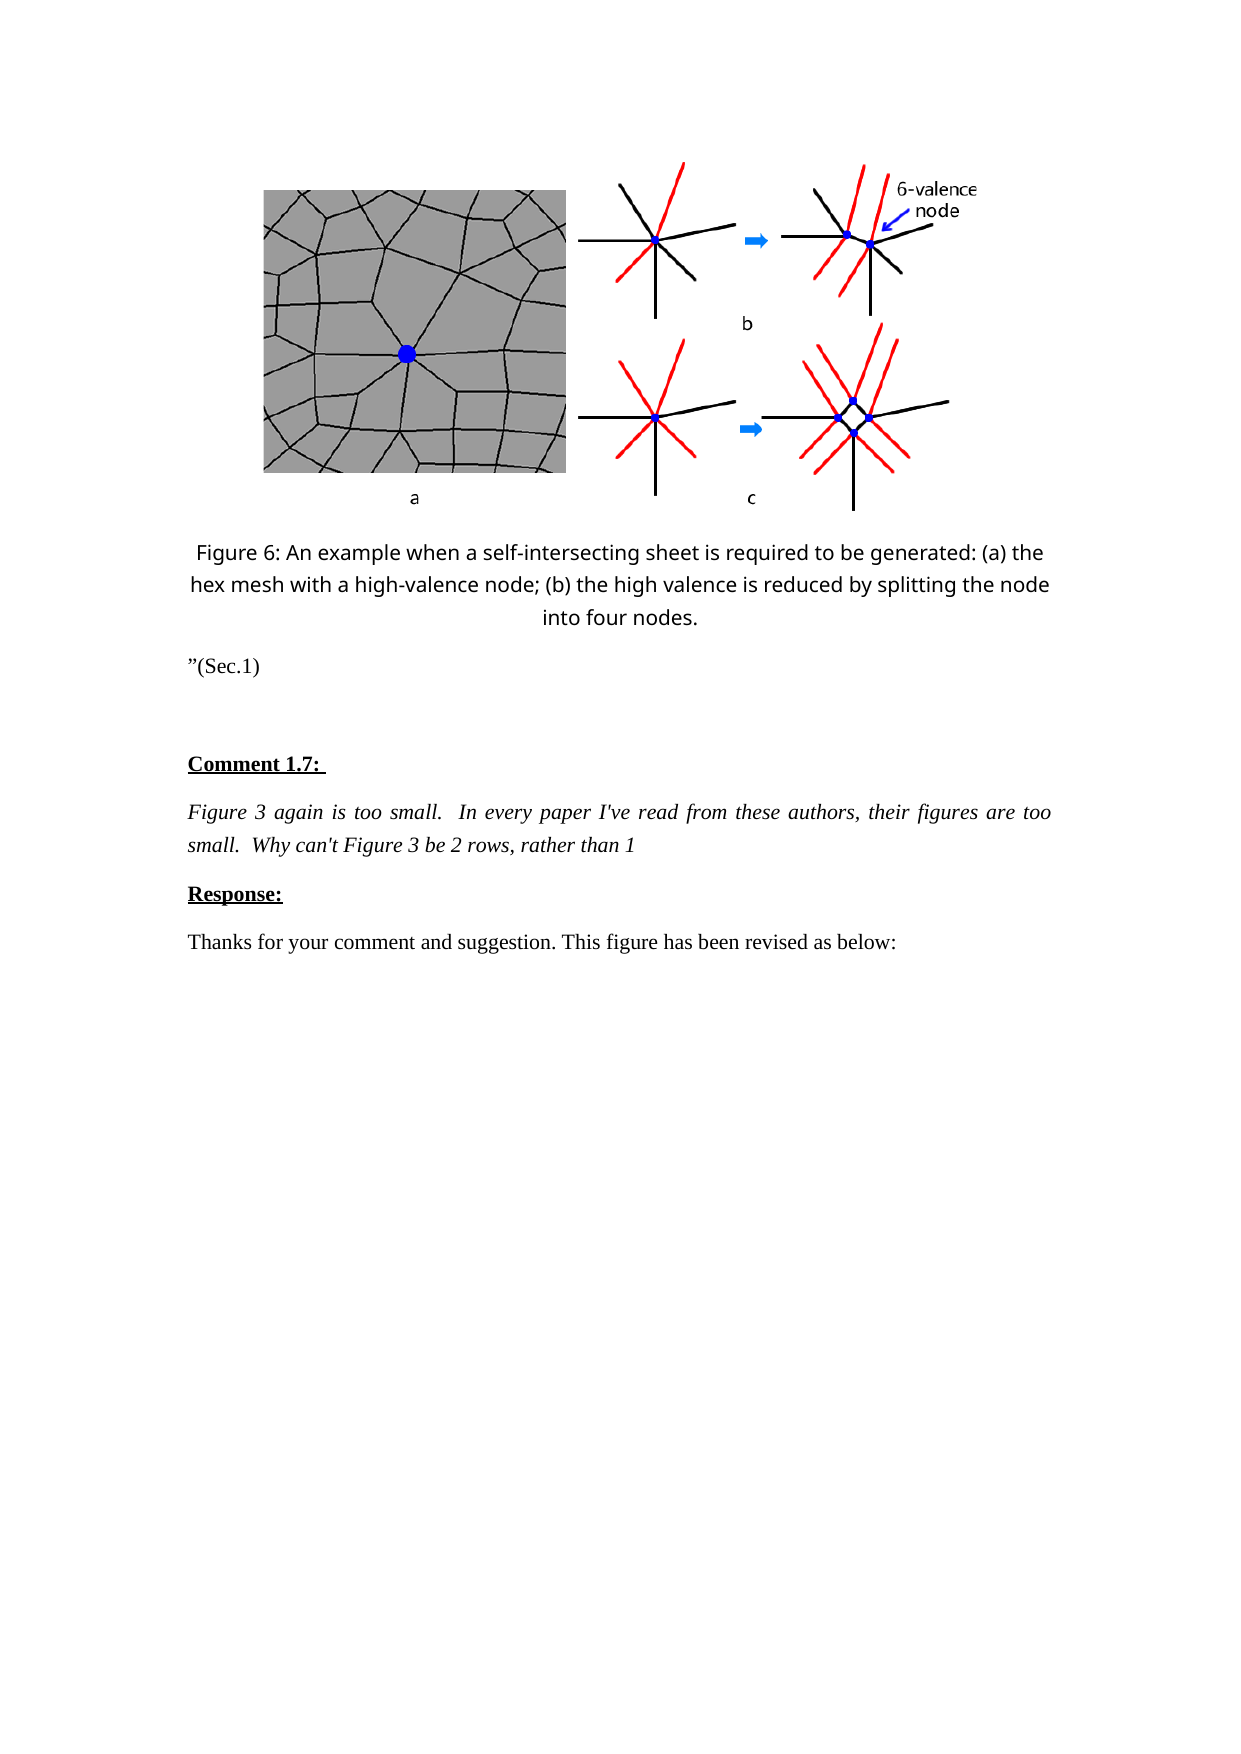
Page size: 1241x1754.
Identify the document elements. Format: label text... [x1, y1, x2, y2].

text ”(Sec.1) [187, 649, 1053, 682]
text Thanks for your comment and suggestion. This figure has been revised as below: [187, 926, 1053, 958]
text Response: [187, 877, 1053, 909]
text Figure 6: An example when a self-intersecting sheet is required to be generated: (a) the hex mesh with a high-valence node; (b) the high valence is reduced by splitting the node into four nodes. [187, 536, 1053, 633]
text Comment 1.7: [187, 747, 1053, 779]
text Figure 3 again is too small. In every paper I've read from these authors, their figures are too small. Why can't Figure 3 be 2 rows, rather than 1 [187, 796, 1053, 861]
picture [263, 162, 977, 511]
